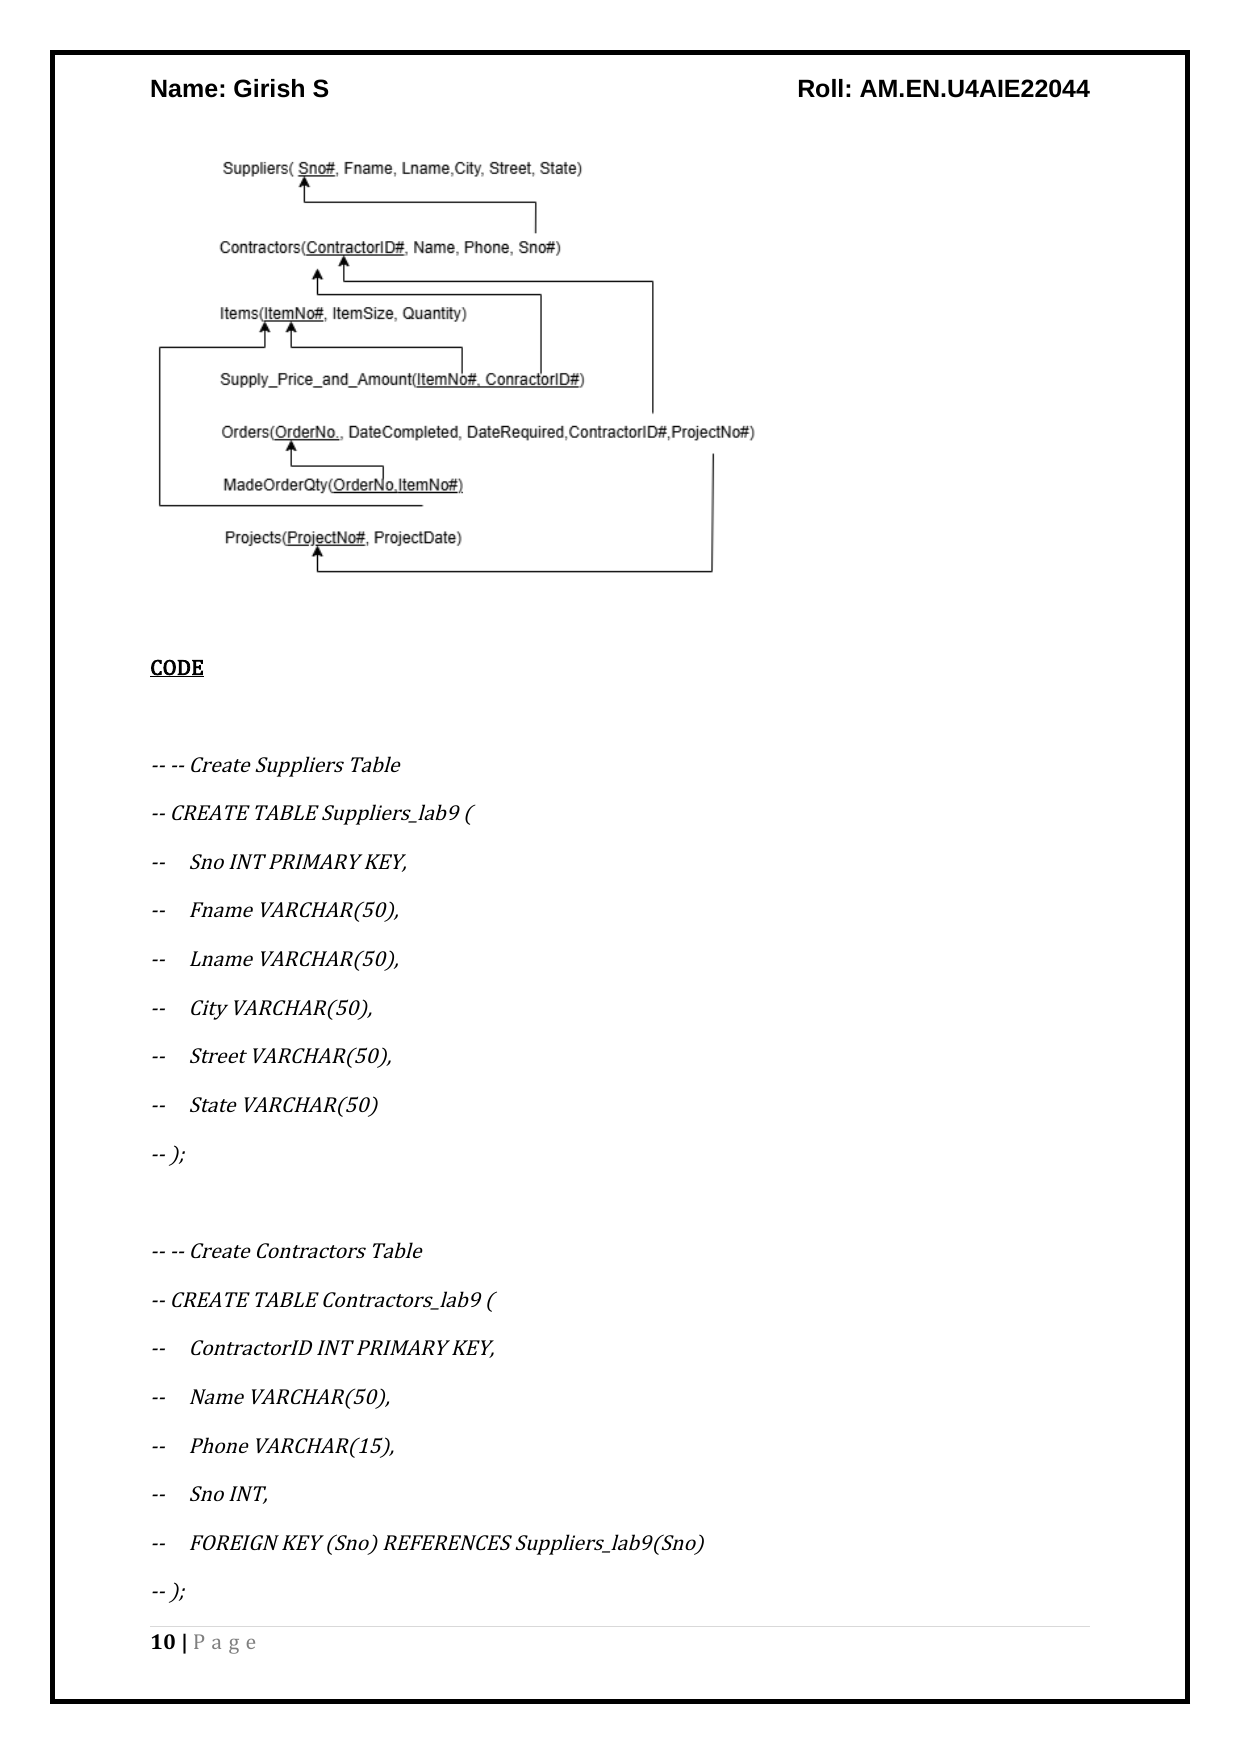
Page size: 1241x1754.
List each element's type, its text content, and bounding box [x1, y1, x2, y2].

text -- City VARCHAR(50), [150, 994, 1090, 1020]
text -- Name VARCHAR(50), [150, 1384, 1090, 1409]
text -- Fname VARCHAR(50), [150, 897, 1090, 923]
text -- State VARCHAR(50) [150, 1092, 1090, 1117]
text -- Sno INT, [150, 1481, 1090, 1507]
text -- -- Create Contractors Table [150, 1238, 1090, 1263]
text -- Street VARCHAR(50), [150, 1043, 1090, 1069]
text -- ContractorID INT PRIMARY KEY, [150, 1335, 1090, 1361]
picture [150, 150, 818, 583]
text -- FOREIGN KEY (Sno) REFERENCES Suppliers_lab9(Sno) [150, 1529, 1090, 1555]
text -- Lname VARCHAR(50), [150, 946, 1090, 971]
text -- CREATE TABLE Contractors_lab9 ( [150, 1286, 1090, 1312]
text -- ); [150, 1578, 1090, 1604]
text -- -- Create Suppliers Table [150, 751, 1090, 777]
text CODE [150, 654, 1090, 679]
text -- Sno INT PRIMARY KEY, [150, 848, 1090, 874]
text -- Phone VARCHAR(15), [150, 1432, 1090, 1458]
text -- ); [150, 1140, 1090, 1166]
text -- CREATE TABLE Suppliers_lab9 ( [150, 800, 1090, 826]
